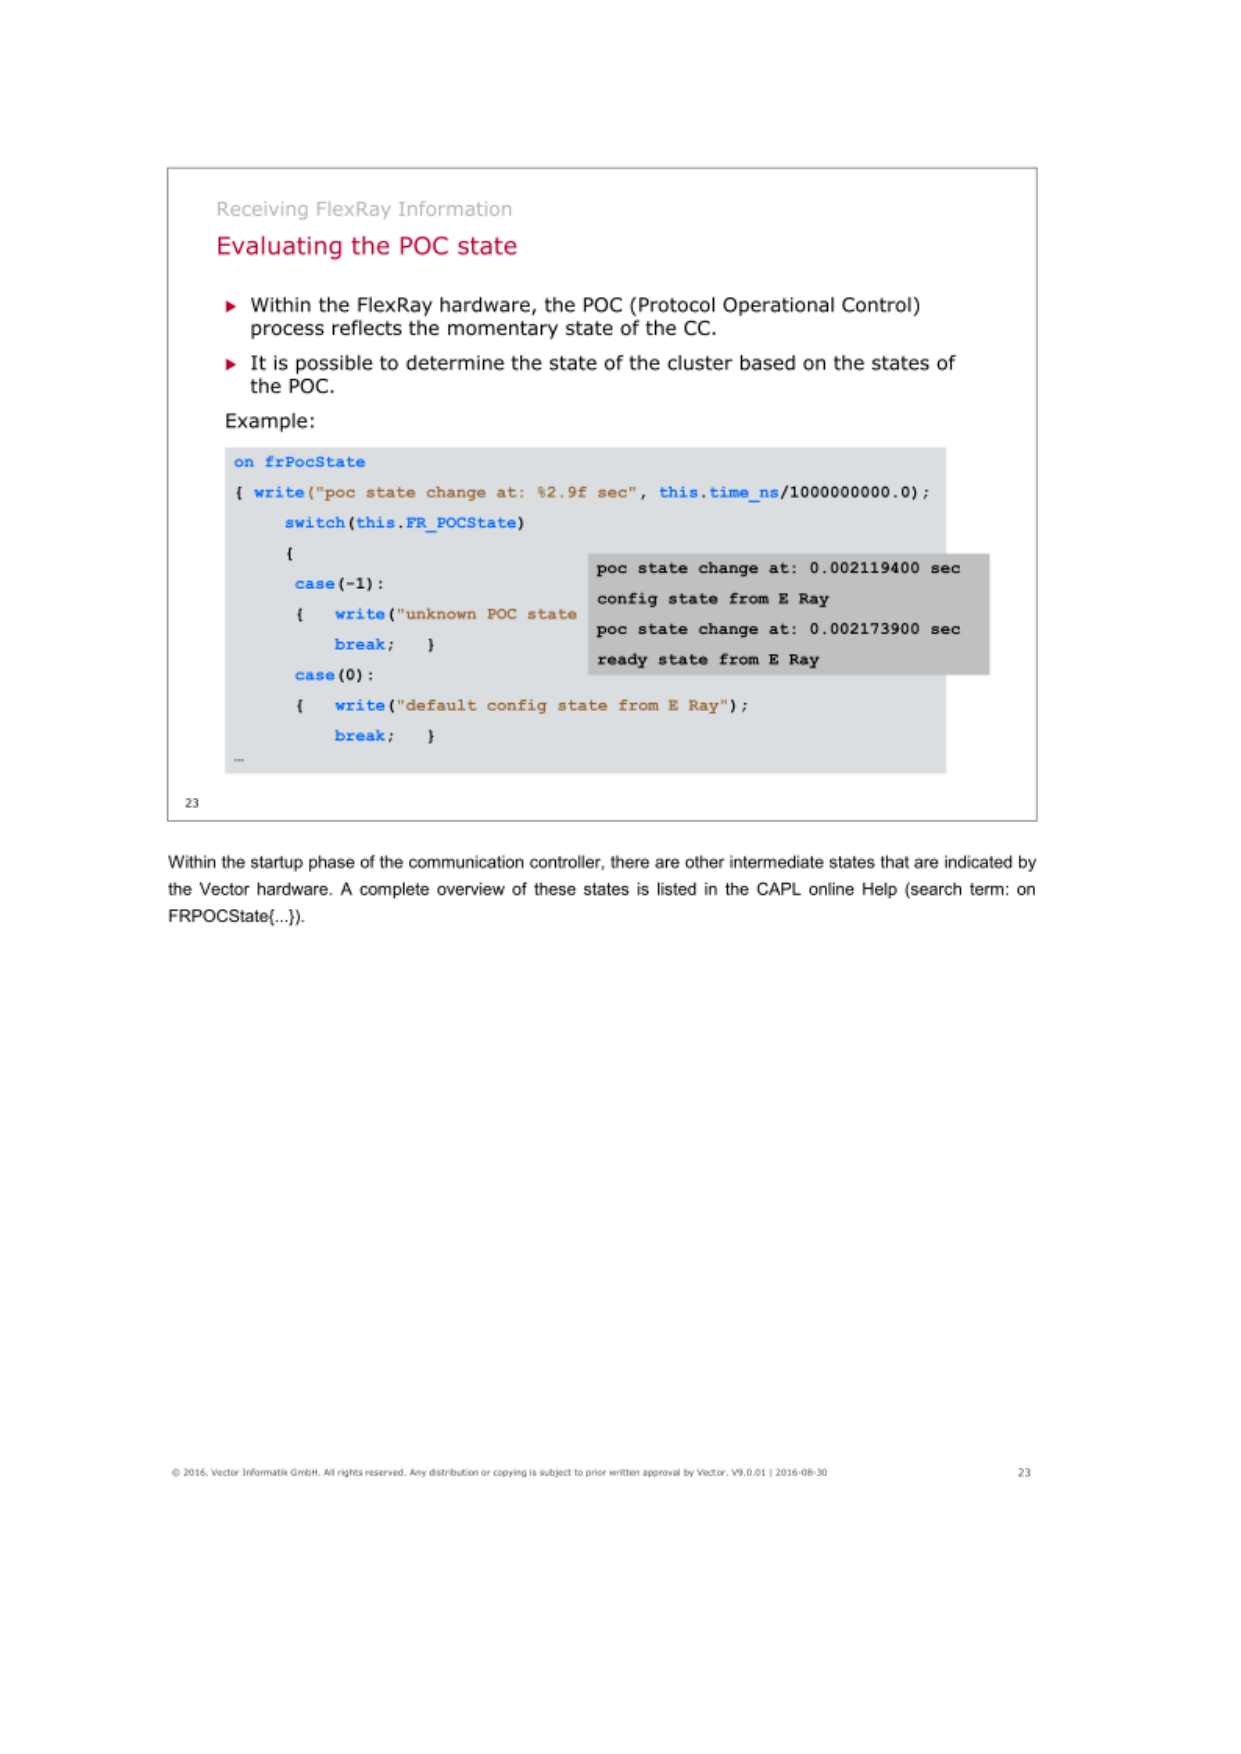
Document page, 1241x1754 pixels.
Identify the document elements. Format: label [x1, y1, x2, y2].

picture [150, 150, 1060, 1495]
